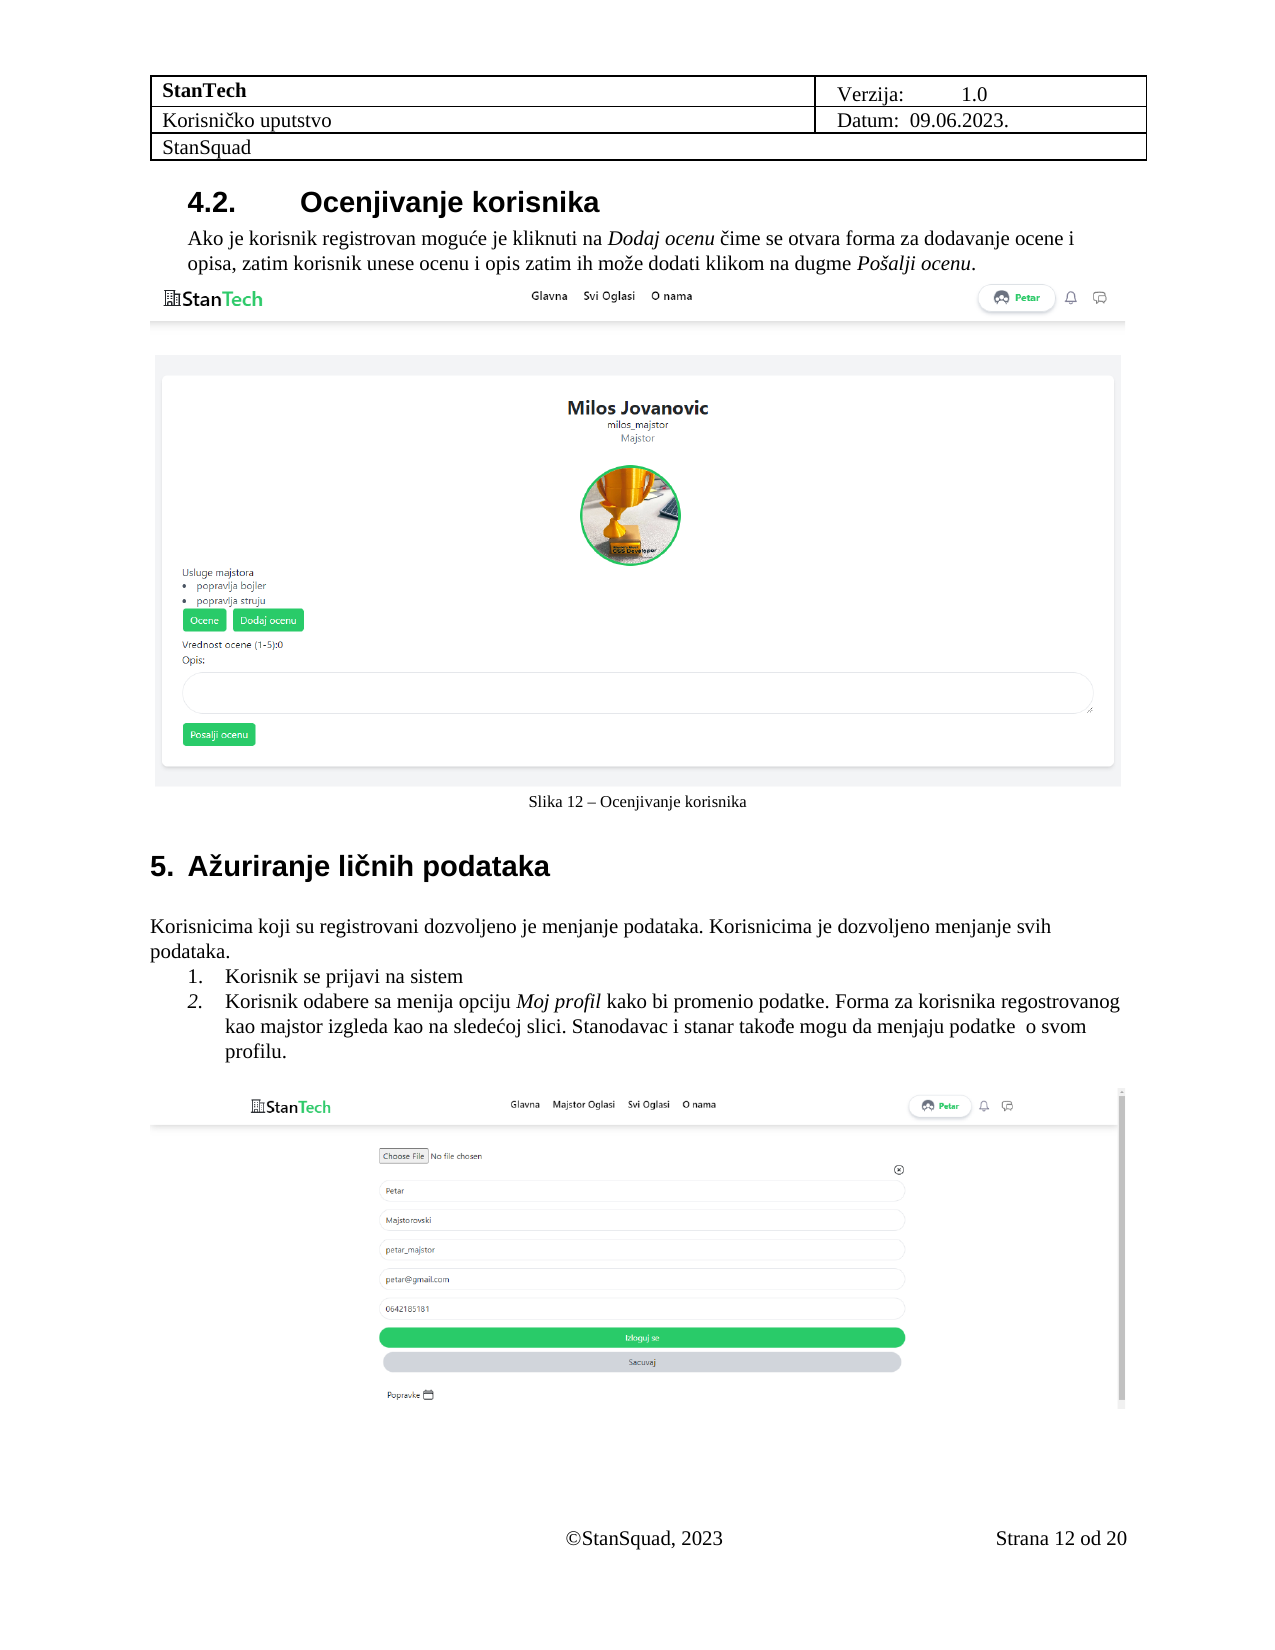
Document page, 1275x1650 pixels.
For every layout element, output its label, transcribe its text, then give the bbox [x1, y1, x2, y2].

picture [150, 275, 1125, 787]
text Korisnicima koji su registrovani dozvoljeno je menjanje podataka. Korisnicima je dozvoljeno menjanje svih podataka. [150, 913, 1125, 963]
text Slika 12 – Ocenjivanje korisnika [150, 787, 1125, 811]
subtitle Ažuriranje ličnih podataka [150, 849, 1125, 882]
text Ako je korisnik registrovan moguće je kliknuti na Dodaj ocenu čime se otvara forma za dodavanje ocene i opisa, zatim korisnik unese ocenu i opis zatim ih može dodati klikom na dugme Pošalji ocenu. [187, 225, 1125, 275]
list Korisnik odabere sa menija opciju Moj profil kako bi promenio podatke. Forma za korisnika regostrovanog kao majstor izgleda kao na sledećoj slici. Stanodavac i stanar takođe mogu da menjaju podatke o svom profilu. [187, 988, 1125, 1063]
subtitle Ocenjivanje korisnika [187, 185, 1125, 219]
list Korisnik se prijavi na sistem [187, 963, 1125, 988]
picture [150, 1088, 1125, 1409]
